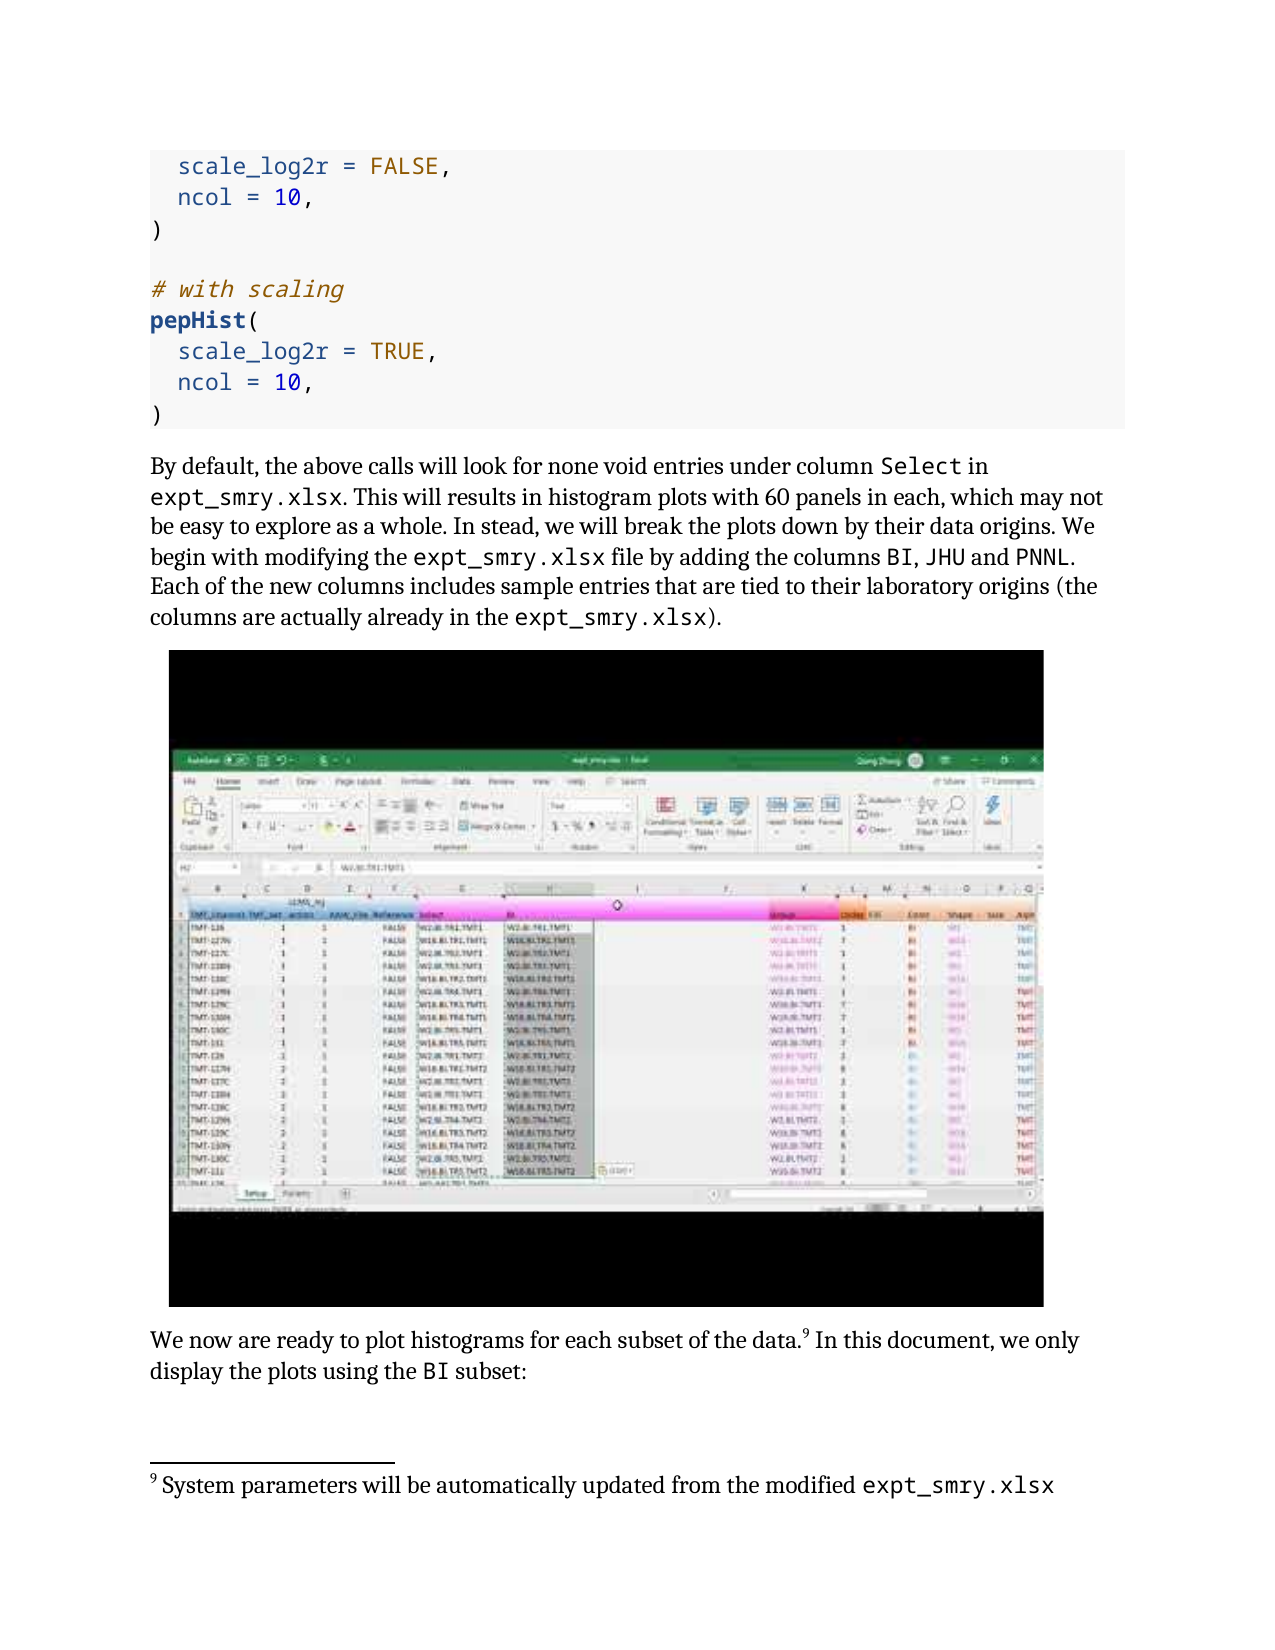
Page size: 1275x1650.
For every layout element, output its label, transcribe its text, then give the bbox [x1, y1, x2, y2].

text # without scaling pepHist( scale_log2r = FALSE, ncol = 10, ) # with scaling pepHist( scale_log2r = TRUE, ncol = 10, ) [150, 150, 1125, 429]
text We now are ready to plot histograms for each subset of the data. In this document, we only display the plots using the BI subset: [150, 1326, 1125, 1386]
text By default, the above calls will look for none void entries under column Select in expt_smry.xlsx. This will results in histogram plots with 60 panels in each, which may not be easy to explore as a whole. In stead, we will break the plots down by their data origins. We begin with modifying the expt_smry.xlsx file by adding the columns BI, JHU and PNNL. Each of the new columns includes sample entries that are tied to their laboratory origins (the columns are actually already in the expt_smry.xlsx). [150, 449, 1125, 632]
picture [168, 650, 1044, 1307]
